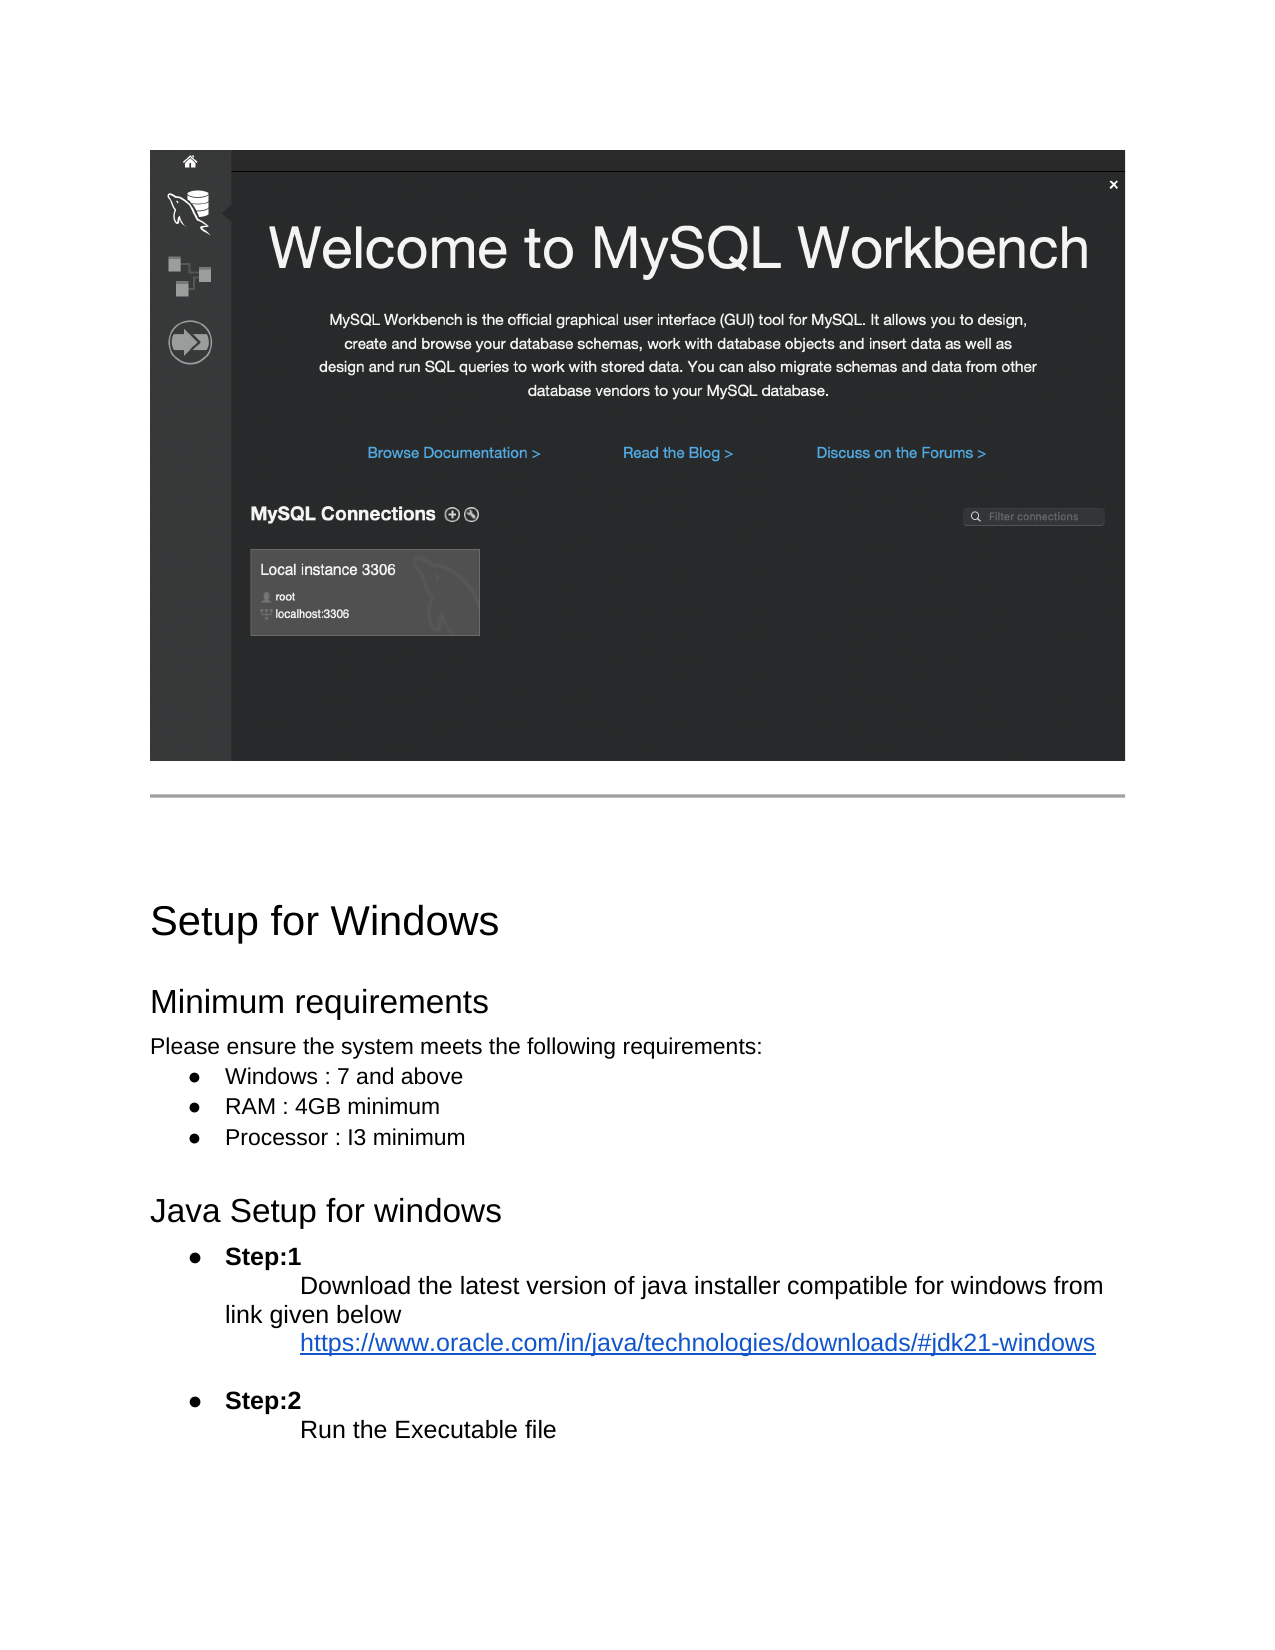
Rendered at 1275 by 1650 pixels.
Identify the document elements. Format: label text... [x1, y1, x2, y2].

text https://www.oracle.com/in/java/technologies/downloads/#jdk21-windows [225, 1328, 1125, 1357]
list Windows : 7 and above [187, 1063, 1125, 1089]
text Run the Executable file [225, 1415, 1125, 1443]
picture [150, 150, 1125, 761]
subtitle Minimum requirements [150, 982, 1125, 1020]
text Download the latest version of java installer compatible for windows from link given below [225, 1271, 1125, 1328]
subtitle Java Setup for windows [150, 1191, 1125, 1230]
list Step:2 [187, 1386, 1125, 1415]
text Please ensure the system meets the following requirements: [150, 1033, 1125, 1059]
list RAM : 4GB minimum [187, 1093, 1125, 1120]
subtitle Setup for Windows [150, 897, 1125, 944]
list Processor : I3 minimum [187, 1123, 1125, 1150]
list Step:1 [187, 1242, 1125, 1271]
